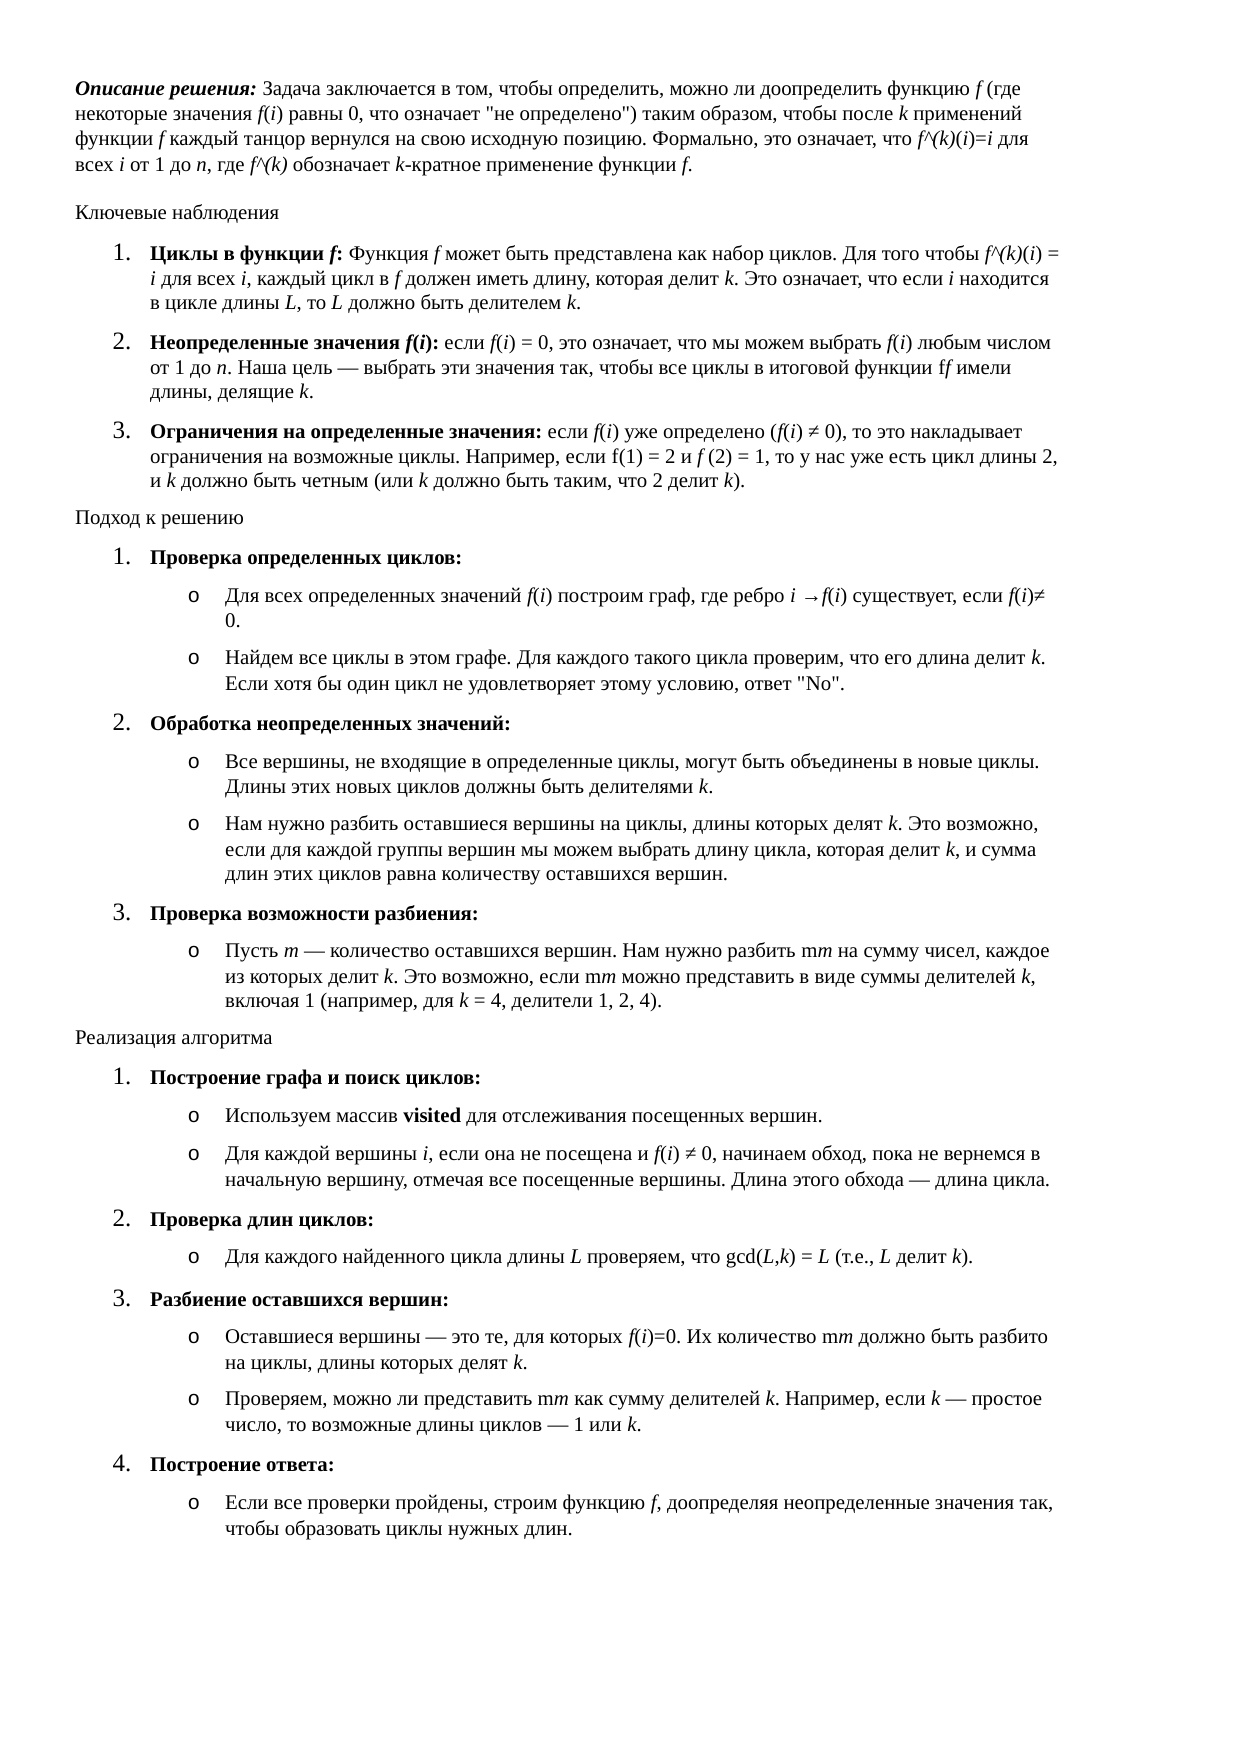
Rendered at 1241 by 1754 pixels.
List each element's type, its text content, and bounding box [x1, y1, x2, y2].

list Проверка определенных циклов: [112, 541, 1060, 570]
list Разбиение оставшихся вершин: [112, 1283, 1060, 1311]
list Ограничения на определенные значения: если f(i) уже определено (f(i) ≠ 0), то это накладывает ограничения на возможные циклы. Например, если f(1) = 2 и f (2) = 1, то у нас уже есть цикл длины 2, и k должно быть четным (или k должно быть таким, что 2 делит k). [112, 416, 1060, 492]
list Неопределенные значения f(i): если f(i) = 0, это означает, что мы можем выбрать f(i) любым числом от 1 до n. Наша цель — выбрать эти значения так, чтобы все циклы в итоговой функции ff имели длины, делящие k. [112, 326, 1060, 403]
list Используем массив visited для отслеживания посещенных вершин. [187, 1103, 1060, 1128]
list Если все проверки пройдены, строим функцию f, доопределяя неопределенные значения так, чтобы образовать циклы нужных длин. [187, 1490, 1060, 1539]
list Для каждого найденного цикла длины L проверяем, что gcd(L,k) = L (т.е., L делит k). [187, 1244, 1060, 1270]
text Описание решения: Задача заключается в том, чтобы определить, можно ли доопределить функцию f (где некоторые значения f(i) равны 0, что означает "не определено") таким образом, чтобы после k применений функции f каждый танцор вернулся на свою исходную позицию. Формально, это означает, что f^(k)(i)=i для всех i от 1 до n, где f^(k) обозначает k-кратное применение функции f. [75, 76, 1060, 176]
text Подход к решению [75, 505, 1060, 529]
list Найдем все циклы в этом графе. Для каждого такого цикла проверим, что его длина делит k. Если хотя бы один цикл не удовлетворяет этому условию, ответ "No". [187, 645, 1060, 695]
list Для каждой вершины i, если она не посещена и f(i) ≠ 0, начинаем обход, пока не вернемся в начальную вершину, отмечая все посещенные вершины. Длина этого обхода — длина цикла. [187, 1141, 1060, 1191]
list Построение графа и поиск циклов: [112, 1061, 1060, 1090]
list Проверяем, можно ли представить mm как сумму делителей k. Например, если k — простое число, то возможные длины циклов — 1 или k. [187, 1386, 1060, 1436]
list Проверка длин циклов: [112, 1203, 1060, 1232]
text Ключевые наблюдения [75, 200, 1060, 224]
list Нам нужно разбить оставшиеся вершины на циклы, длины которых делят k. Это возможно, если для каждой группы вершин мы можем выбрать длину цикла, которая делит k, и сумма длин этих циклов равна количеству оставшихся вершин. [187, 811, 1060, 885]
list Оставшиеся вершины — это те, для которых f(i)=0. Их количество mm должно быть разбито на циклы, длины которых делят k. [187, 1324, 1060, 1374]
list Для всех определенных значений f(i) построим граф, где ребро i →f(i) существует, если f(i)≠ 0. [187, 583, 1060, 632]
text Реализация алгоритма [75, 1025, 1060, 1049]
list Циклы в функции f: Функция f может быть представлена как набор циклов. Для того чтобы f^(k)(i) = i для всех i, каждый цикл в f должен иметь длину, которая делит k. Это означает, что если i находится в цикле длины L, то L должно быть делителем k. [112, 237, 1060, 314]
list Пусть m — количество оставшихся вершин. Нам нужно разбить mm на сумму чисел, каждое из которых делит k. Это возможно, если mm можно представить в виде суммы делителей k, включая 1 (например, для k = 4, делители 1, 2, 4). [187, 938, 1060, 1012]
list Построение ответа: [112, 1448, 1060, 1477]
list Все вершины, не входящие в определенные циклы, могут быть объединены в новые циклы. Длины этих новых циклов должны быть делителями k. [187, 748, 1060, 798]
list Обработка неопределенных значений: [112, 707, 1060, 736]
list Проверка возможности разбиения: [112, 897, 1060, 926]
